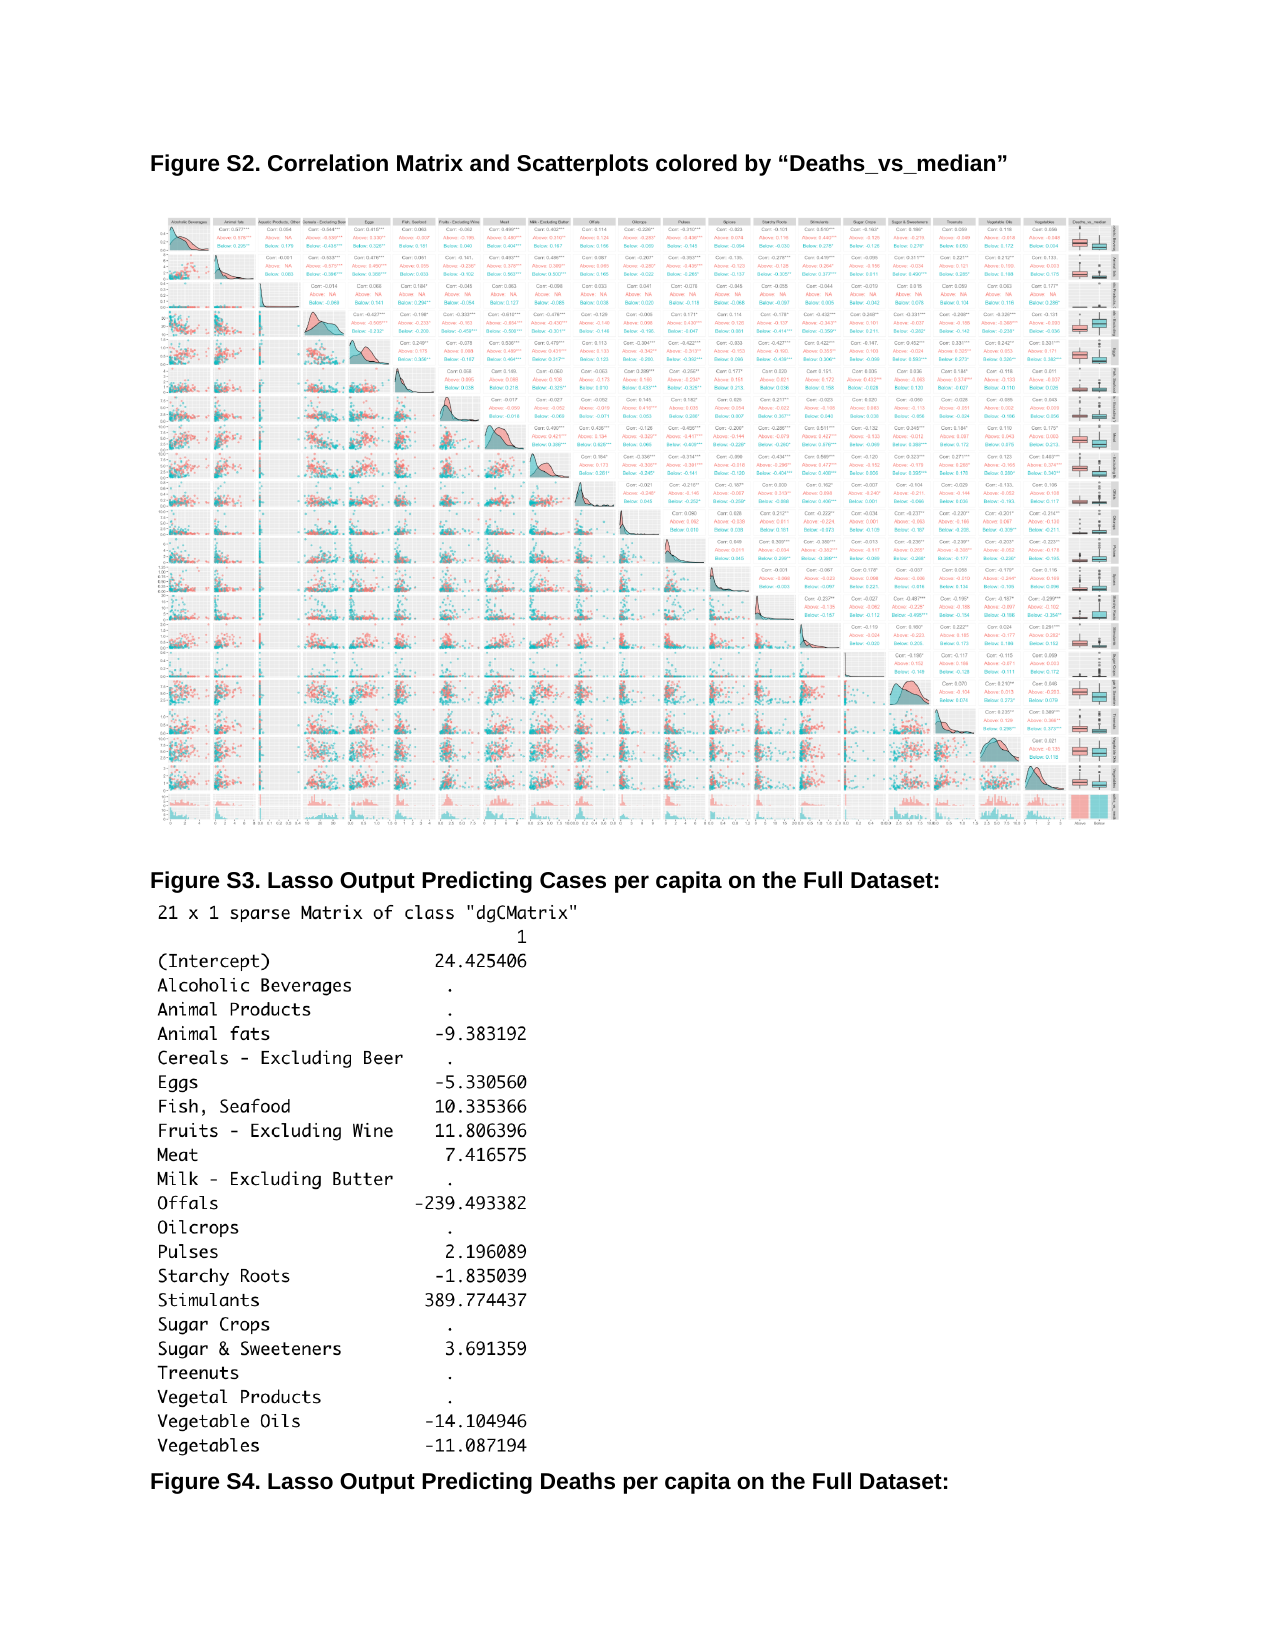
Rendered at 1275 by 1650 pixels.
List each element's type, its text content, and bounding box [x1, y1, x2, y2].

text Figure S4. Lasso Output Predicting Deaths per capita on the Full Dataset: [150, 1468, 1125, 1494]
text Figure S3. Lasso Output Predicting Cases per capita on the Full Dataset: [150, 867, 1125, 894]
picture [150, 210, 1125, 834]
text Figure S2. Correlation Matrix and Scatterplots colored by “Deaths_vs_median” [150, 150, 1125, 176]
picture [150, 897, 589, 1464]
